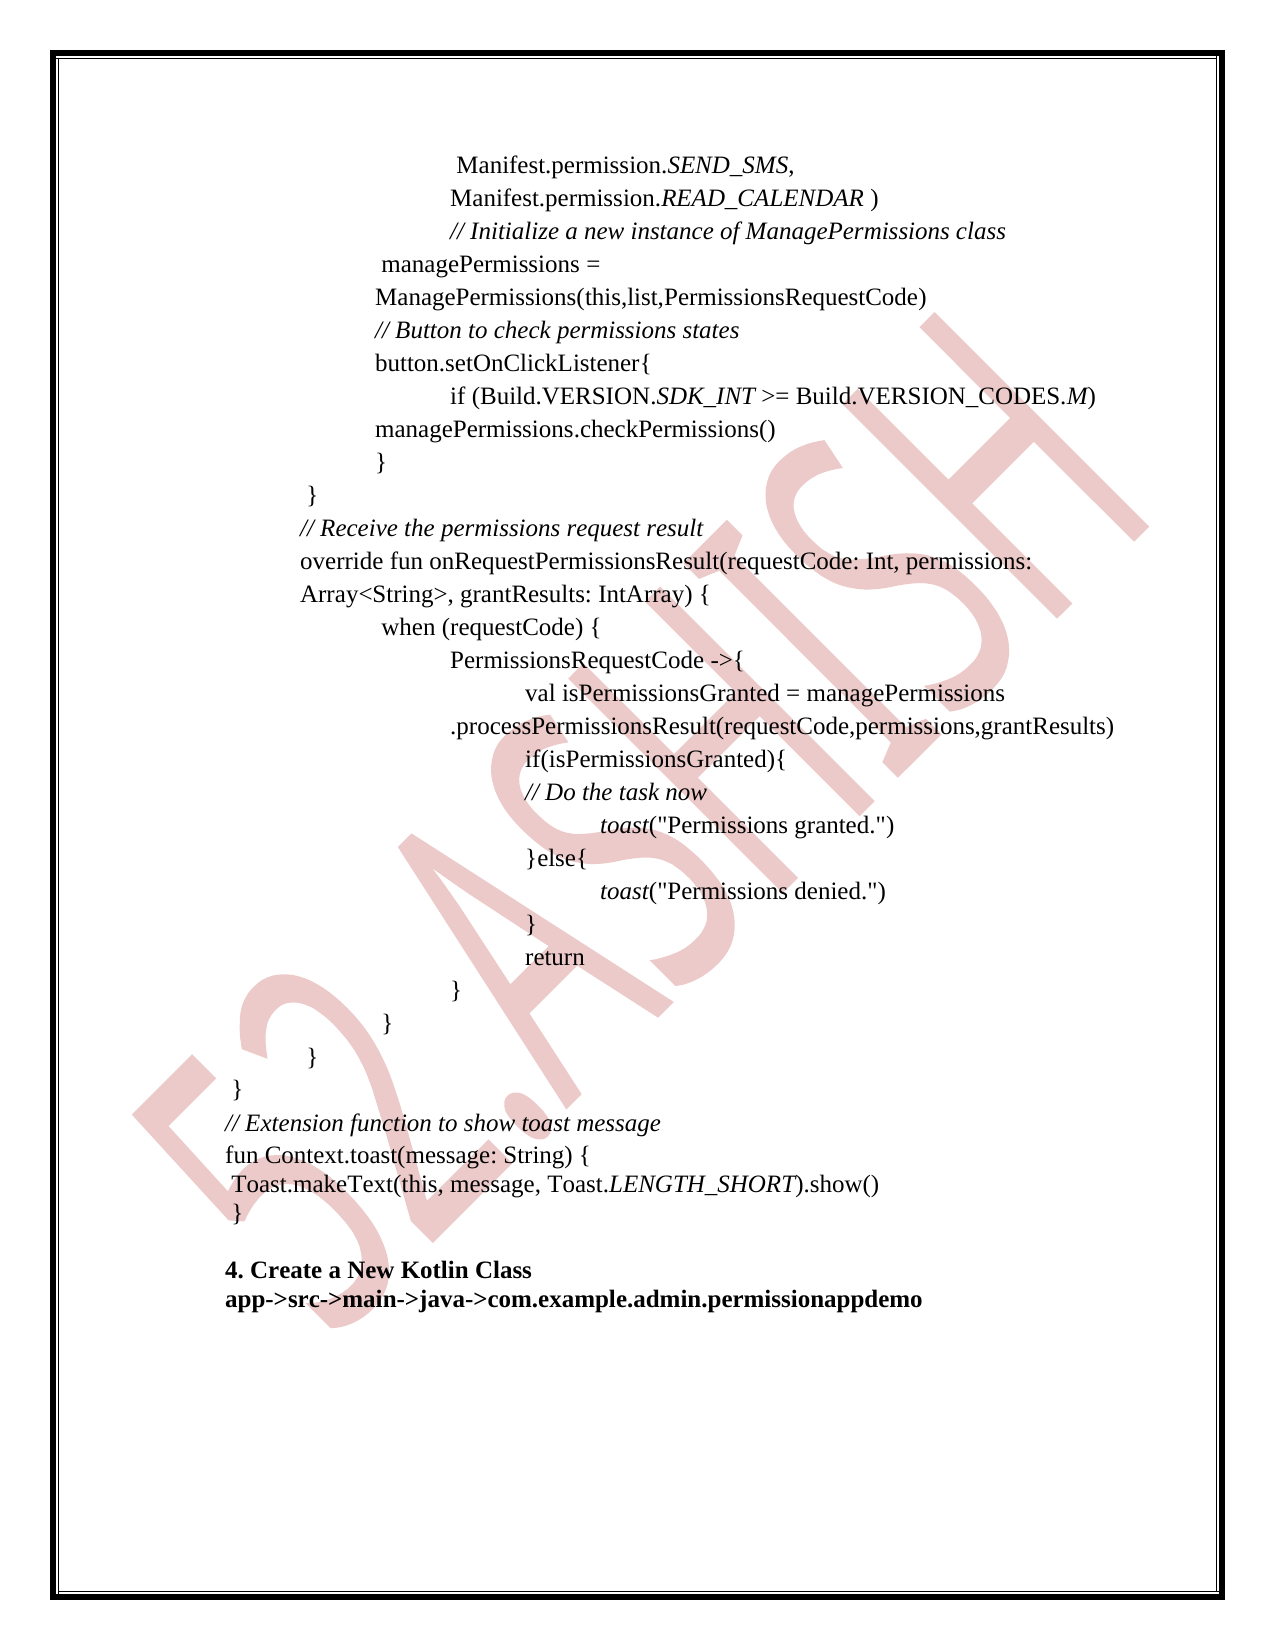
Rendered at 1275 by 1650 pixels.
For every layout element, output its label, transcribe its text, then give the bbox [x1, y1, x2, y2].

text val isPermissionsGranted = managePermissions .processPermissionsResult(requestCode,permissions,grantResults) [450, 678, 1125, 740]
text // Receive the permissions request result [225, 513, 1125, 542]
text } [450, 909, 1125, 938]
text } [225, 1074, 1125, 1103]
text } [225, 1198, 1125, 1227]
text } [225, 1042, 1125, 1070]
text if (Build.VERSION.SDK_INT >= Build.VERSION_CODES.M) managePermissions.checkPermissions() [375, 381, 1125, 443]
text Manifest.permission.READ_CALENDAR ) [375, 183, 1125, 212]
text 4. Create a New Kotlin Class [225, 1256, 1125, 1284]
text toast("Permissions denied.") [225, 876, 1125, 905]
text button.setOnClickListener{ [300, 348, 1125, 377]
text override fun onRequestPermissionsResult(requestCode: Int, permissions: Array<String>, grantResults: IntArray) { [300, 546, 1125, 608]
text when (requestCode) { [375, 612, 1125, 641]
text }else{ [450, 843, 1125, 872]
text fun Context.toast(message: String) { [225, 1141, 1125, 1169]
text toast("Permissions granted.") [525, 810, 1125, 839]
text app->src->main->java->com.example.admin.permissionappdemo [225, 1284, 1125, 1313]
text if(isPermissionsGranted){ [450, 744, 1125, 773]
text return [225, 942, 1125, 971]
text // Button to check permissions states [300, 315, 1125, 344]
text // Do the task now [450, 777, 1125, 806]
text managePermissions = ManagePermissions(this,list,PermissionsRequestCode) [375, 249, 1125, 311]
text PermissionsRequestCode ->{ [375, 645, 1125, 674]
text } [300, 447, 1125, 476]
text } [450, 976, 1125, 1004]
text Toast.makeText(this, message, Toast.LENGTH_SHORT).show() [225, 1169, 1125, 1198]
text Manifest.permission.SEND_SMS, [375, 150, 1125, 179]
text } [300, 480, 1125, 509]
text } [300, 1008, 1125, 1037]
text // Initialize a new instance of ManagePermissions class [375, 216, 1125, 245]
text // Extension function to show toast message [225, 1108, 1125, 1136]
